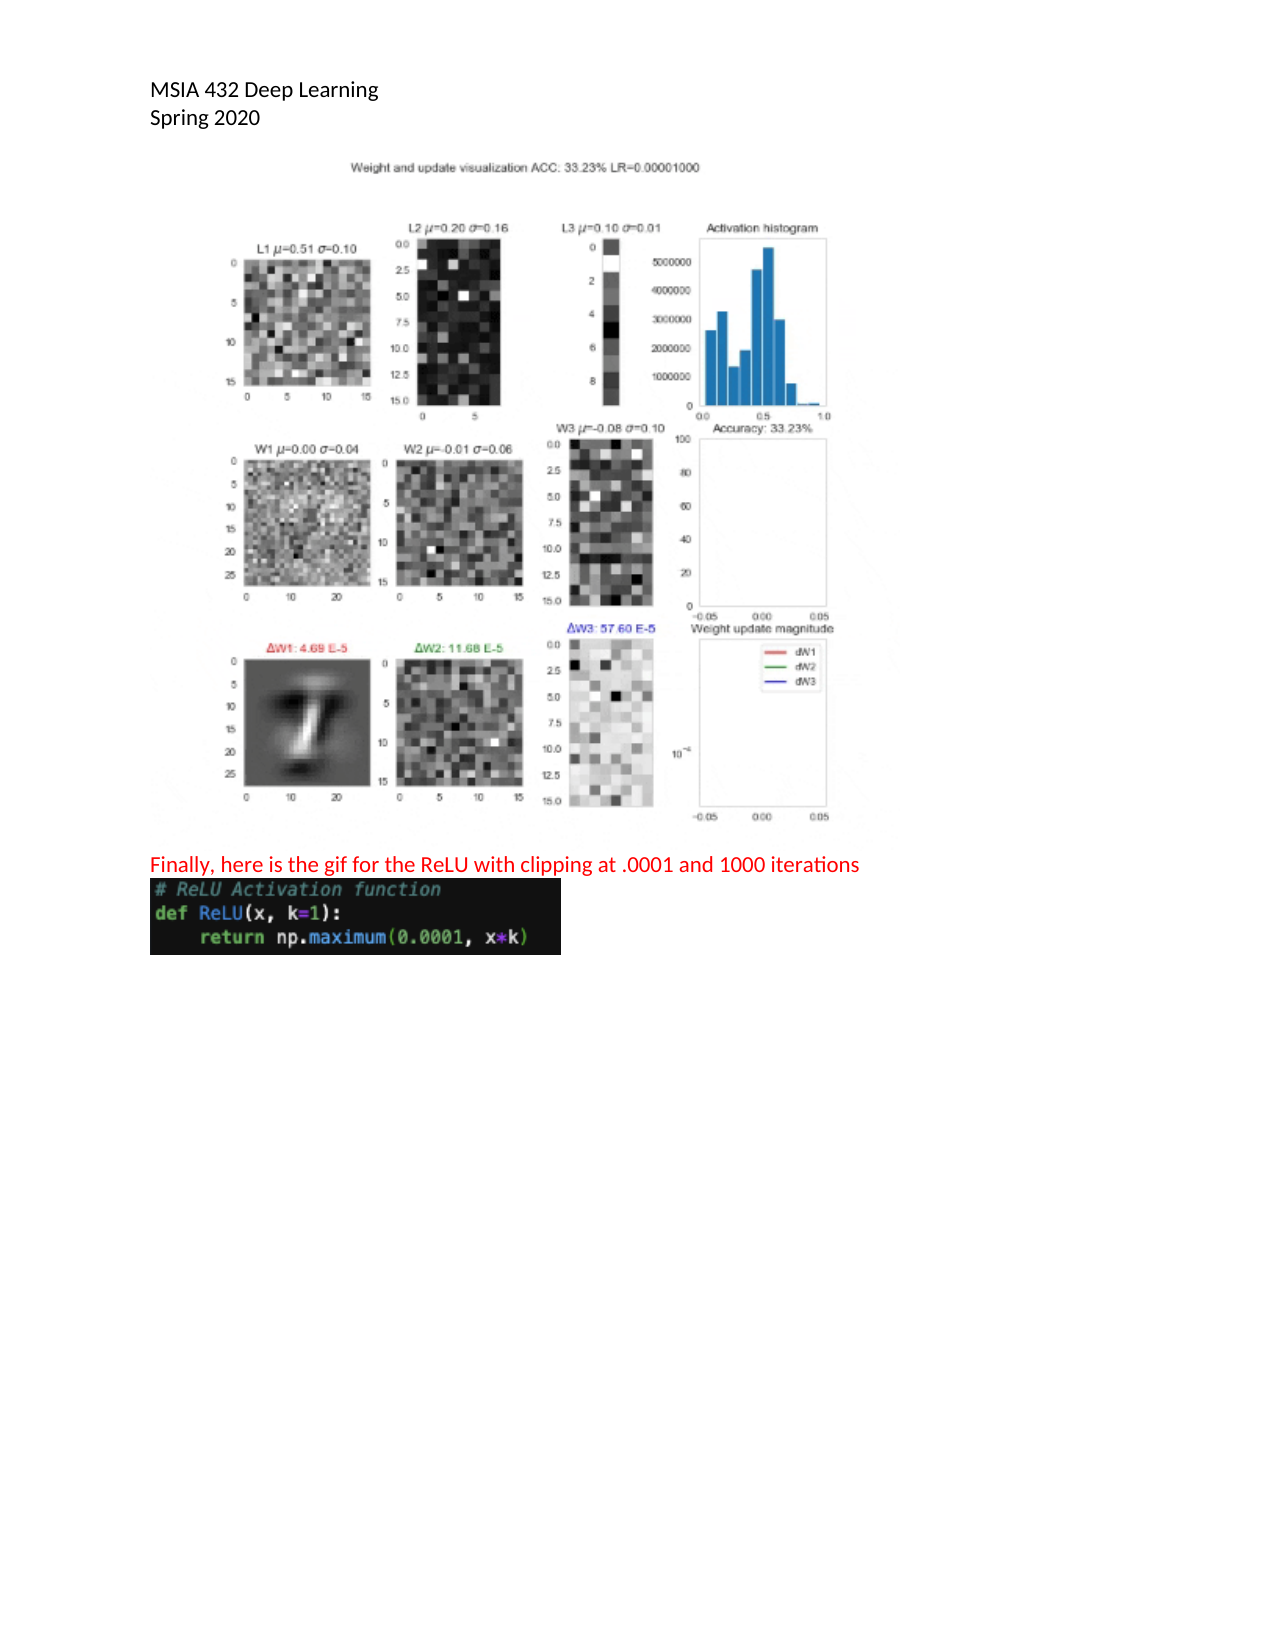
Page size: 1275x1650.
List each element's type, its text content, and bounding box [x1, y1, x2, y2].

text Finally, here is the gif for the ReLU with clipping at .0001 and 1000 iterations [150, 850, 1125, 878]
picture [150, 150, 901, 851]
picture [150, 878, 561, 955]
